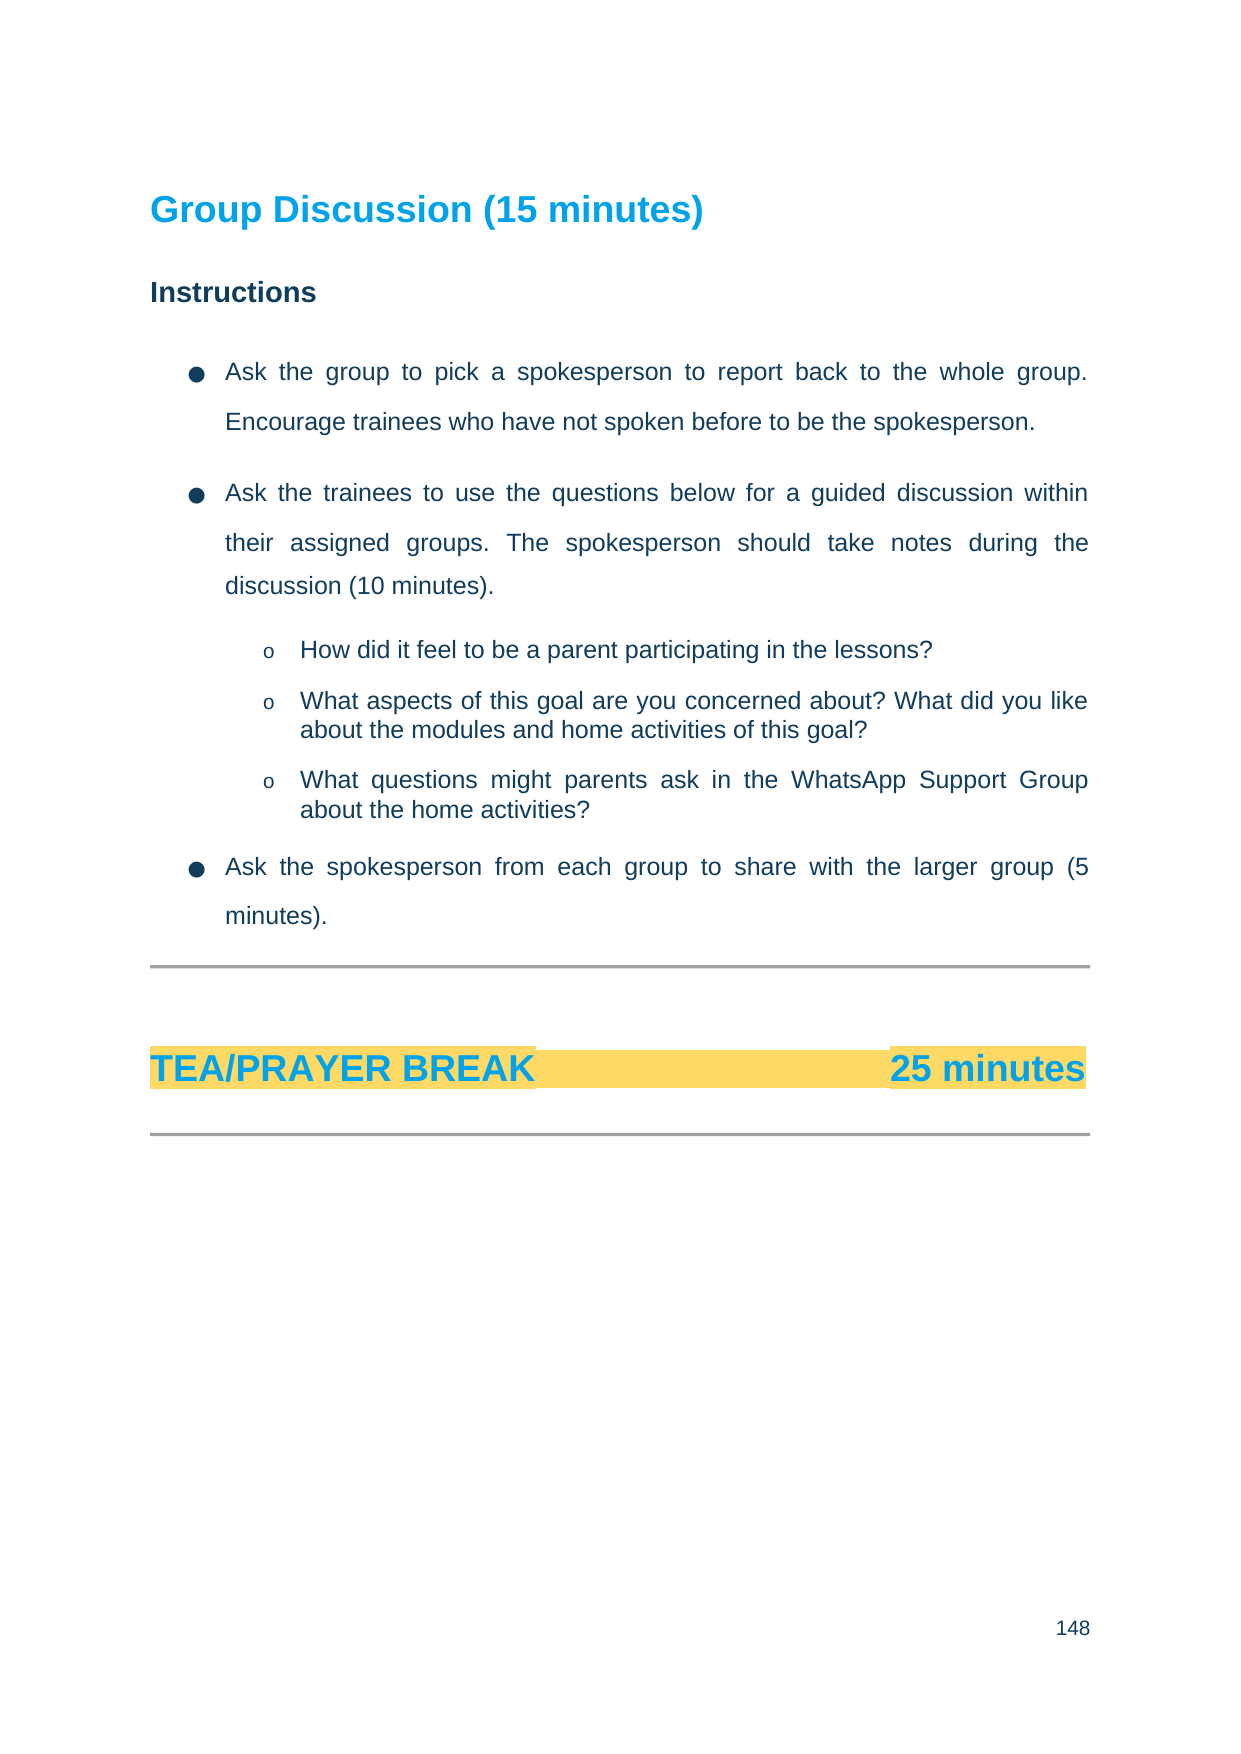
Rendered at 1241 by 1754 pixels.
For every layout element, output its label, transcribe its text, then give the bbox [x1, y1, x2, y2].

list Ask the trainees to use the questions below for a guided discussion within their assigned groups. The spokesperson should take notes during the discussion (10 minutes). [187, 471, 1090, 600]
subtitle Group Discussion (15 minutes) [150, 187, 1090, 231]
list Ask the spokesperson from each group to share with the larger group (5 minutes). [187, 844, 1090, 930]
list How did it feel to be a parent participating in the lessons? [262, 635, 1090, 665]
list What questions might parents ask in the WhatsApp Support Group about the home activities? [262, 765, 1090, 823]
list What aspects of this goal are you concerned about? What did you like about the modules and home activities of this goal? [262, 686, 1090, 744]
list Ask the group to pick a spokesperson to report back to the whole group. Encourage trainees who have not spoken before to be the spokesperson. [187, 350, 1090, 436]
subtitle Instructions [150, 274, 1090, 308]
